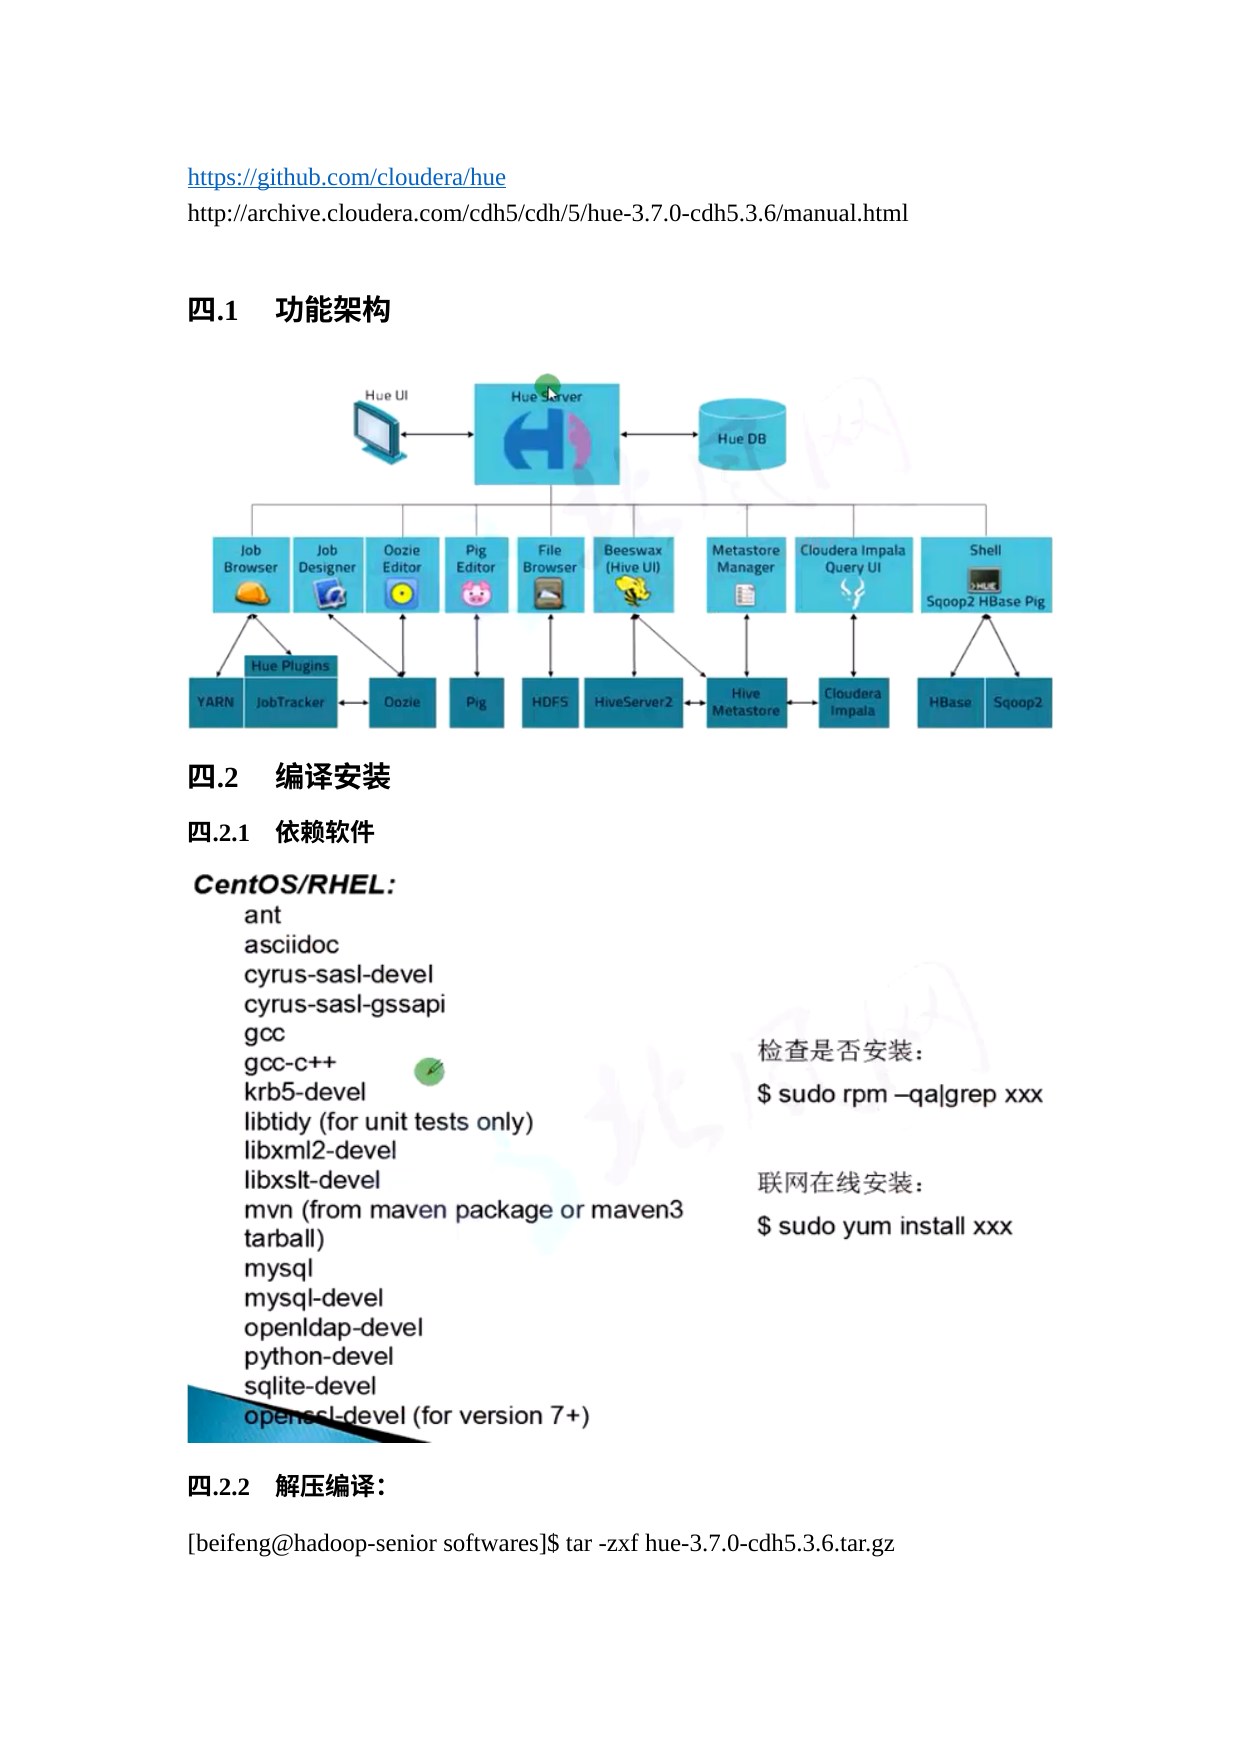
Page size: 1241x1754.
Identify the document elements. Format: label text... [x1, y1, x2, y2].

picture [187, 873, 1053, 1443]
picture [187, 344, 1053, 731]
subtitle 依赖软件 [187, 812, 1053, 848]
text http://archive.cloudera.com/cdh5/cdh/5/hue-3.7.0-cdh5.3.6/manual.html [187, 198, 1053, 227]
subtitle 编译安装 [187, 754, 1053, 796]
text https://github.com/cloudera/hue [187, 162, 1053, 191]
text [beifeng@hadoop-senior softwares]$ tar -zxf hue-3.7.0-cdh5.3.6.tar.gz [187, 1528, 1053, 1556]
subtitle 解压编译： [187, 1466, 1053, 1502]
subtitle 功能架构 [187, 286, 1053, 328]
